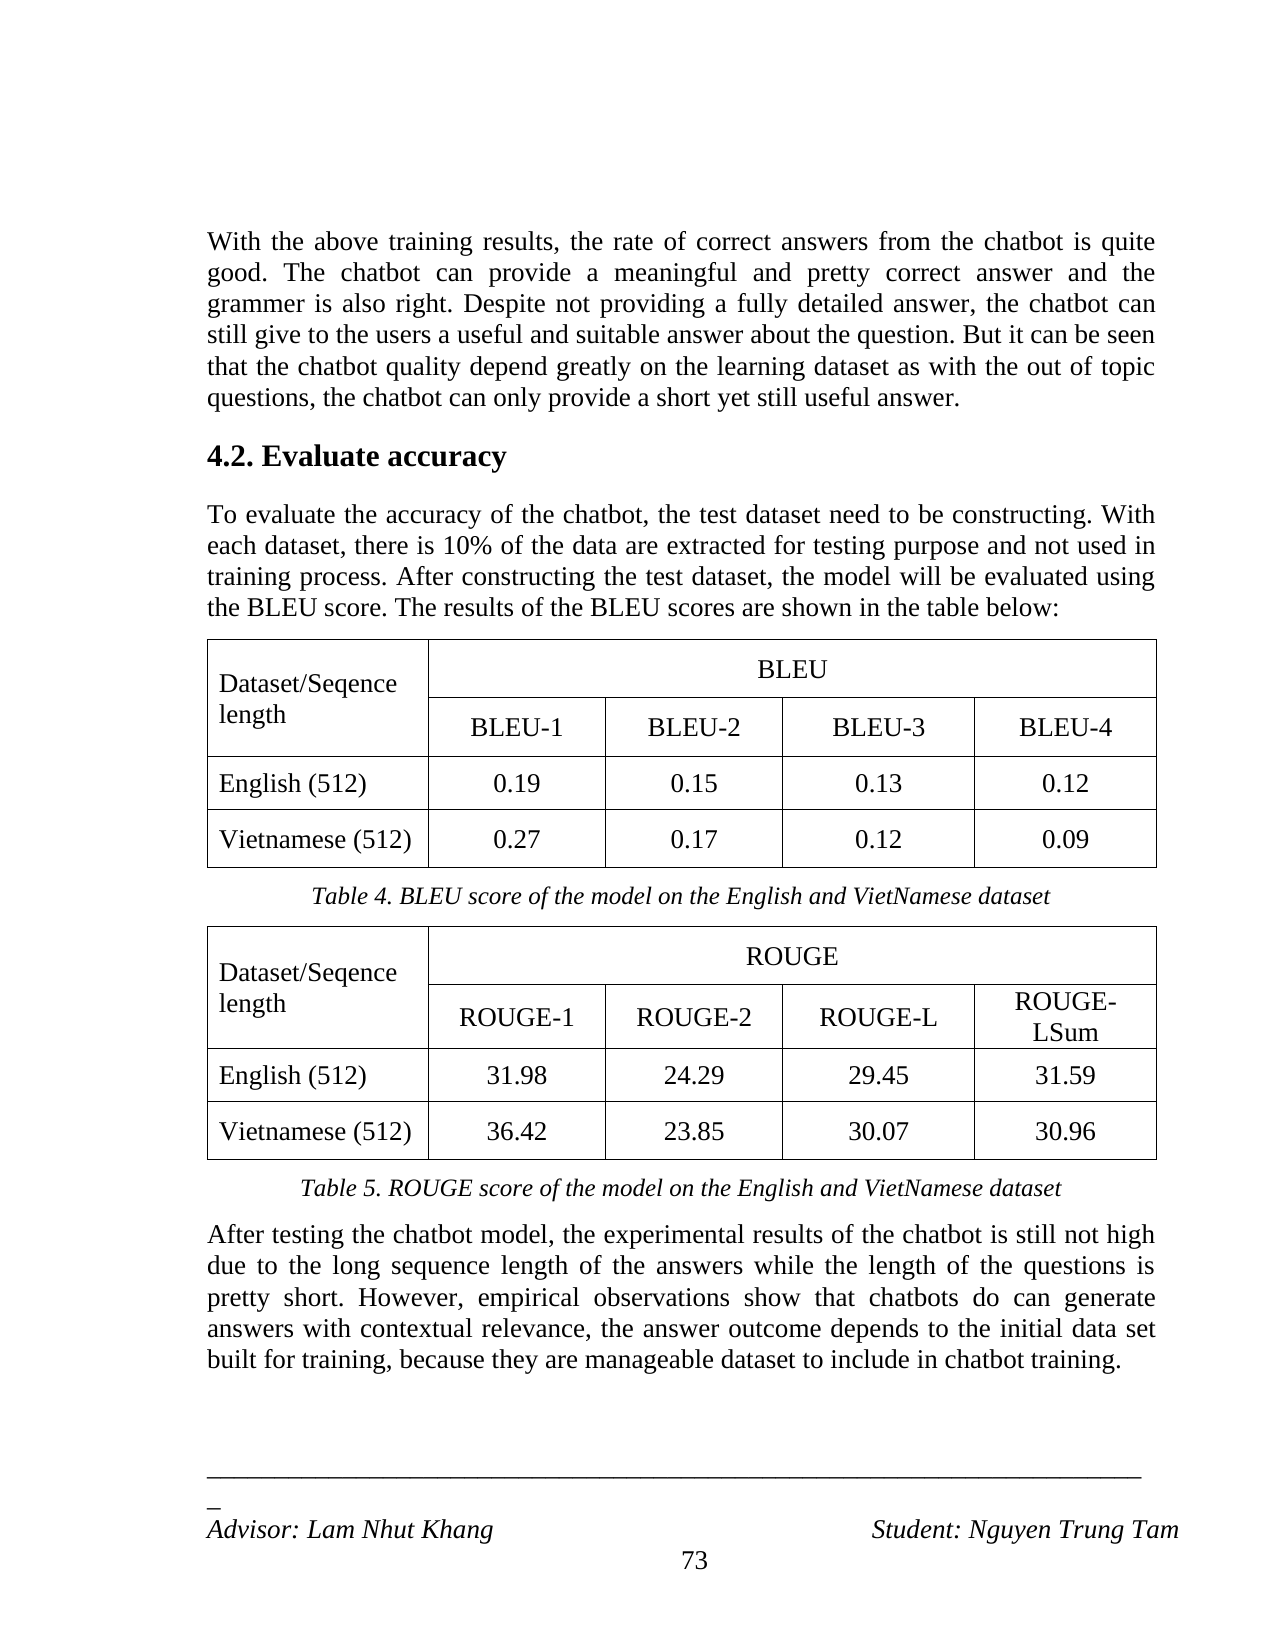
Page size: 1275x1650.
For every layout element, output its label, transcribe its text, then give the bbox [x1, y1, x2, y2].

text To evaluate the accuracy of the chatbot, the test dataset need to be constructing. With each dataset, there is 10% of the data are extracted for testing purpose and not used in training process. After constructing the test dataset, the model will be evaluated using the BLEU score. The results of the BLEU scores are shown in the table below: [207, 498, 1157, 622]
text Table 5. ROUGE score of the model on the English and VietNamese dataset [207, 1173, 1157, 1202]
table_cell 30.07 [783, 1102, 974, 1159]
table_cell BLEU-4 [975, 698, 1156, 756]
table_cell 30.96 [975, 1102, 1156, 1159]
table_cell BLEU-2 [606, 698, 782, 756]
table_cell BLEU-1 [429, 698, 605, 756]
table_cell 0.09 [975, 810, 1156, 867]
table_cell 31.59 [975, 1049, 1156, 1101]
table_cell English (512) [208, 1049, 428, 1101]
text Table 4. BLEU score of the model on the English and VietNamese dataset [207, 881, 1157, 909]
text After testing the chatbot model, the experimental results of the chatbot is still not high due to the long sequence length of the answers while the length of the questions is pretty short. However, empirical observations show that chatbots do can generate answers with contextual relevance, the answer outcome depends to the initial data set built for training, because they are manageable dataset to include in chatbot training. [207, 1218, 1157, 1374]
table_cell Vietnamese (512) [208, 810, 428, 867]
table_cell 24.29 [606, 1049, 782, 1101]
text With the above training results, the rate of correct answers from the chatbot is quite good. The chatbot can provide a meaningful and pretty correct answer and the grammer is also right. Despite not providing a fully detailed answer, the chatbot can still give to the users a useful and suitable answer about the question. But it can be seen that the chatbot quality depend greatly on the learning dataset as with the out of topic questions, the chatbot can only provide a short yet still useful answer. [207, 225, 1157, 412]
table_cell Vietnamese (512) [208, 1102, 428, 1159]
table_cell ROUGE-LSum [975, 985, 1156, 1048]
table_cell 0.12 [783, 810, 974, 867]
table_cell 29.45 [783, 1049, 974, 1101]
table_cell 36.42 [429, 1102, 605, 1159]
table_cell ROUGE-L [783, 985, 974, 1048]
table_cell 0.17 [606, 810, 782, 867]
table_cell English (512) [208, 757, 428, 809]
table_cell ROUGE-1 [429, 985, 605, 1048]
table_cell 0.27 [429, 810, 605, 867]
table_cell 0.12 [975, 757, 1156, 809]
table_header BLEU [429, 640, 1156, 697]
subtitle Evaluate accuracy [207, 437, 1157, 473]
table_cell BLEU-3 [783, 698, 974, 756]
table_cell ROUGE-2 [606, 985, 782, 1048]
table_cell 0.15 [606, 757, 782, 809]
table_cell 31.98 [429, 1049, 605, 1101]
table_header ROUGE [429, 927, 1156, 984]
table_cell 0.13 [783, 757, 974, 809]
table_cell 0.19 [429, 757, 605, 809]
table_header Dataset/Seqence length [208, 640, 428, 756]
table_cell 23.85 [606, 1102, 782, 1159]
table_header Dataset/Seqence length [208, 927, 428, 1048]
